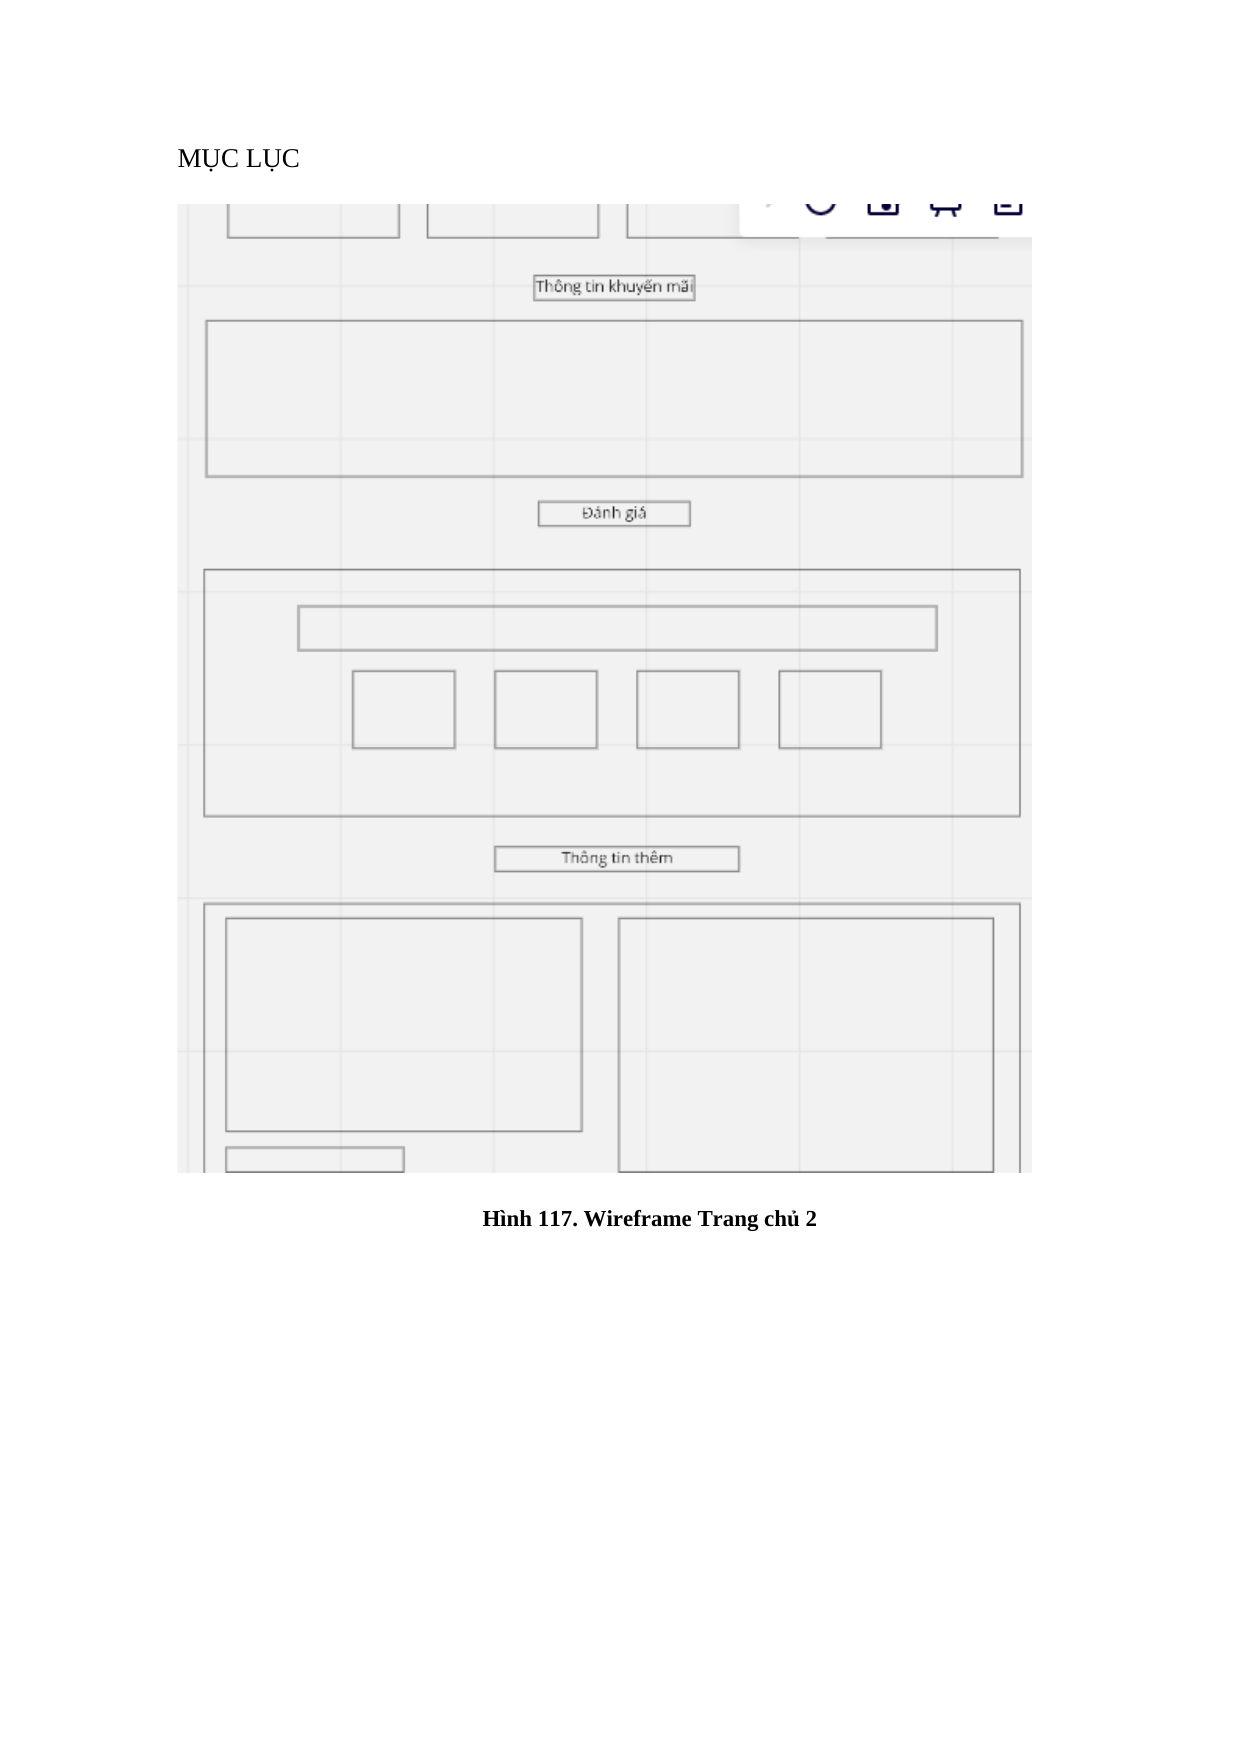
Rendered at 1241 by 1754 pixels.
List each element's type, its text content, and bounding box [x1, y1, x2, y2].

text Hình 117. Wireframe Trang chủ 2 [177, 1205, 1122, 1231]
picture [177, 204, 1032, 1173]
